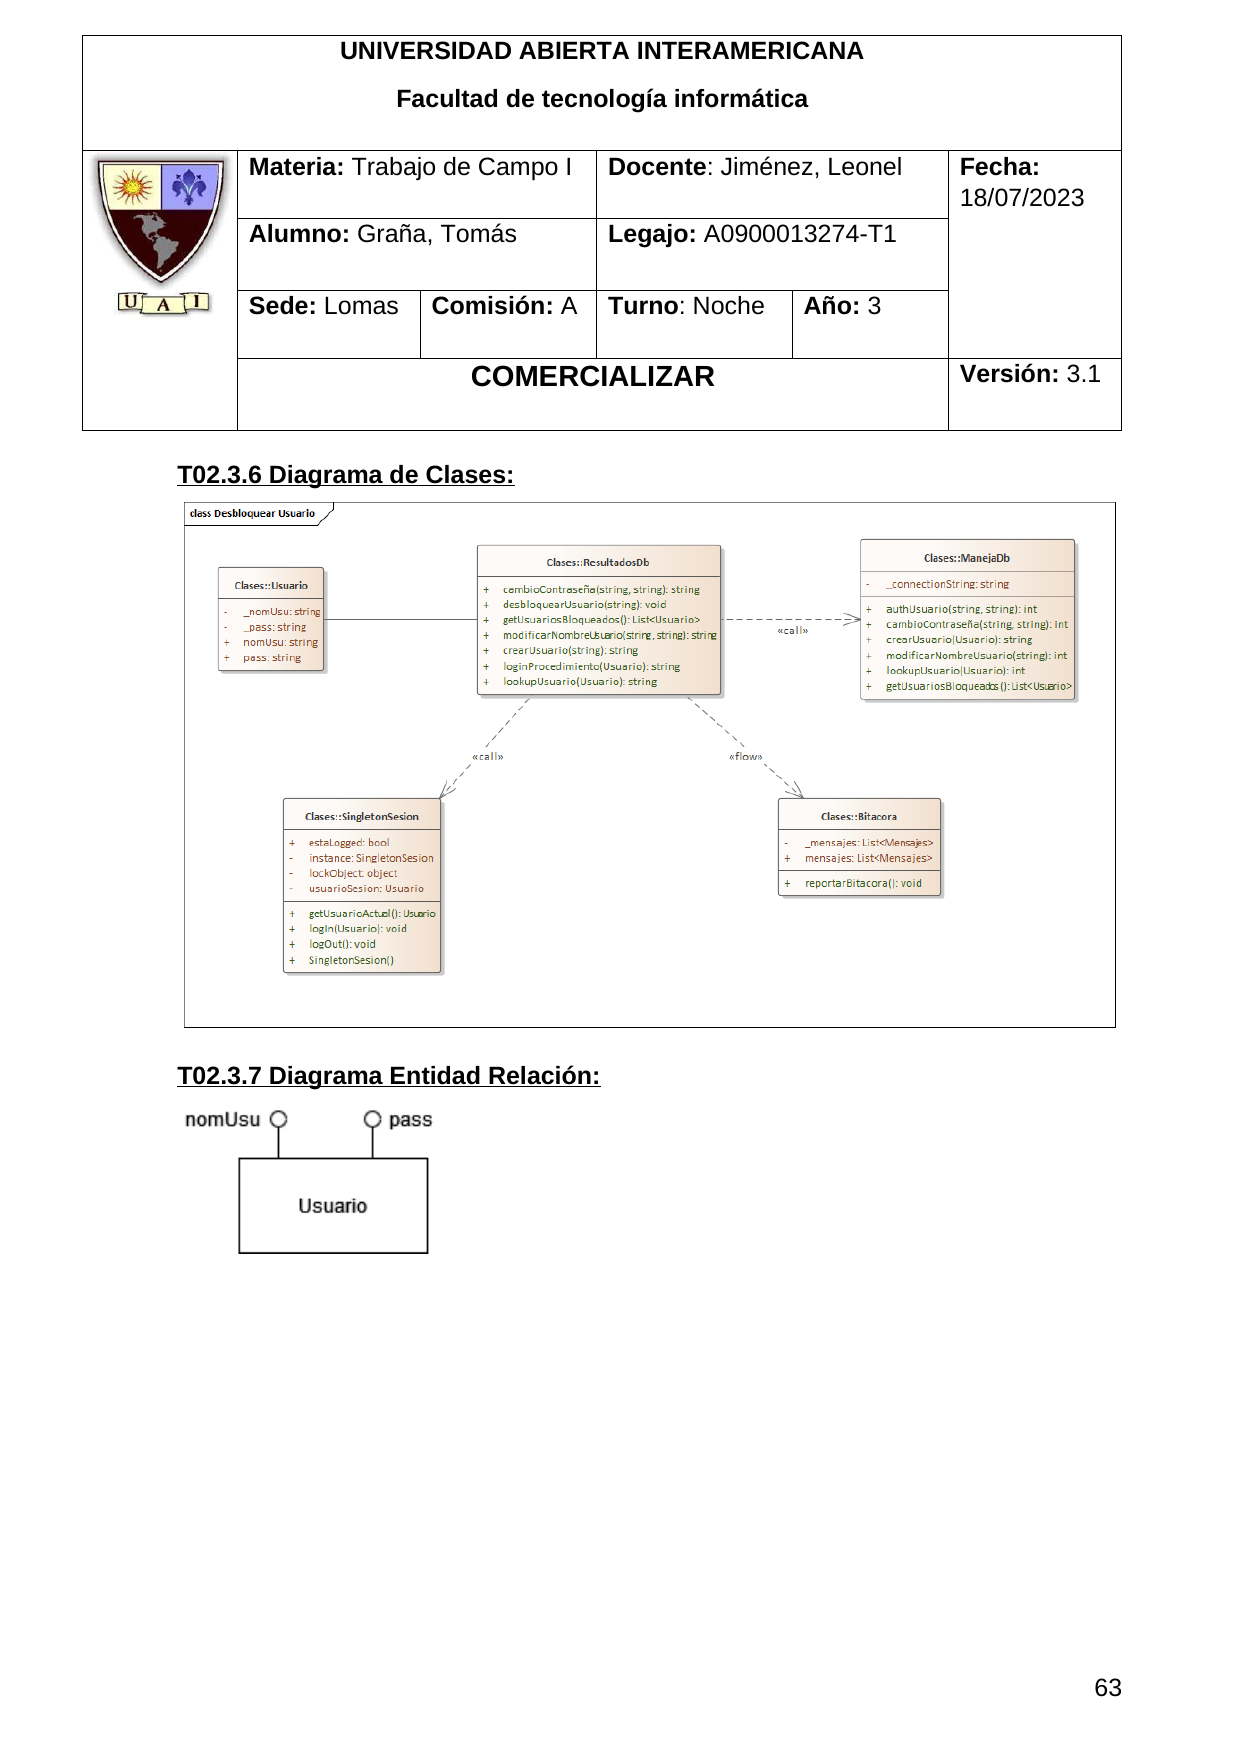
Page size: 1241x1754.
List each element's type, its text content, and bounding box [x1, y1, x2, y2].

subtitle T02.3.7 Diagrama Entidad Relación: [177, 1061, 1122, 1089]
subtitle T02.3.6 Diagrama de Clases: [177, 460, 1122, 488]
picture [177, 1096, 460, 1254]
picture [177, 495, 1122, 1034]
picture [87, 151, 234, 320]
